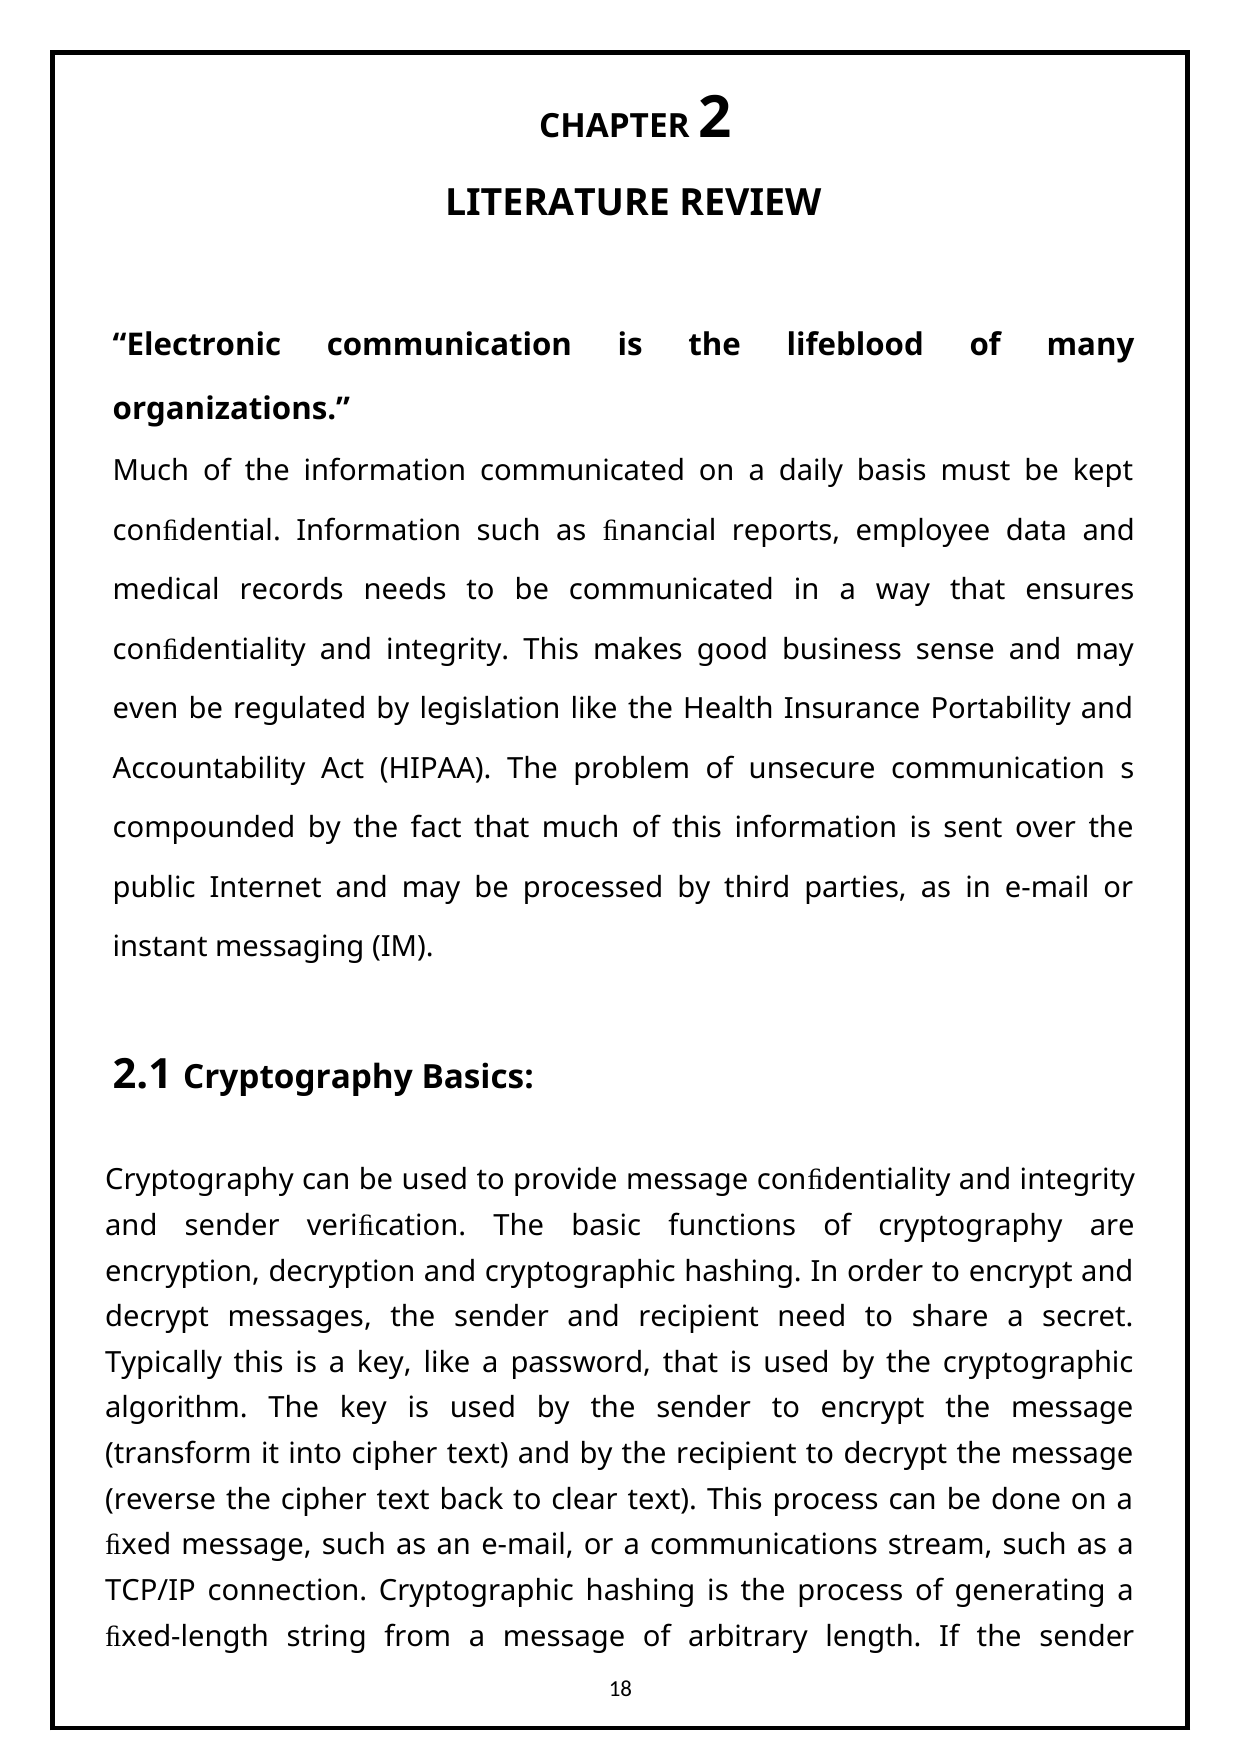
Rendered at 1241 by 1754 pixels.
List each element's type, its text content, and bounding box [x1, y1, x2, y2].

text CHAPTER 2 [105, 75, 1135, 154]
text LITERATURE REVIEW [75, 175, 1135, 226]
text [105, 1158, 1135, 1654]
list Much of the information communicated on a daily basis must be kept conﬁdential. Information such as ﬁnancial reports, employee data and medical records needs to be communicated in a way that ensures conﬁdentiality and integrity. This makes good business sense and may even be regulated by legislation like the Health Insurance Portability and Accountability Act (HIPAA). The problem of unsecure communication s compounded by the fact that much of this information is sent over the public Internet and may be processed by third parties, as in e-mail or instant messaging (IM). [112, 449, 1135, 965]
list “Electronic communication is the lifeblood of many organizations.” [112, 322, 1135, 428]
list 2.1 Cryptography Basics: [112, 1044, 1135, 1101]
